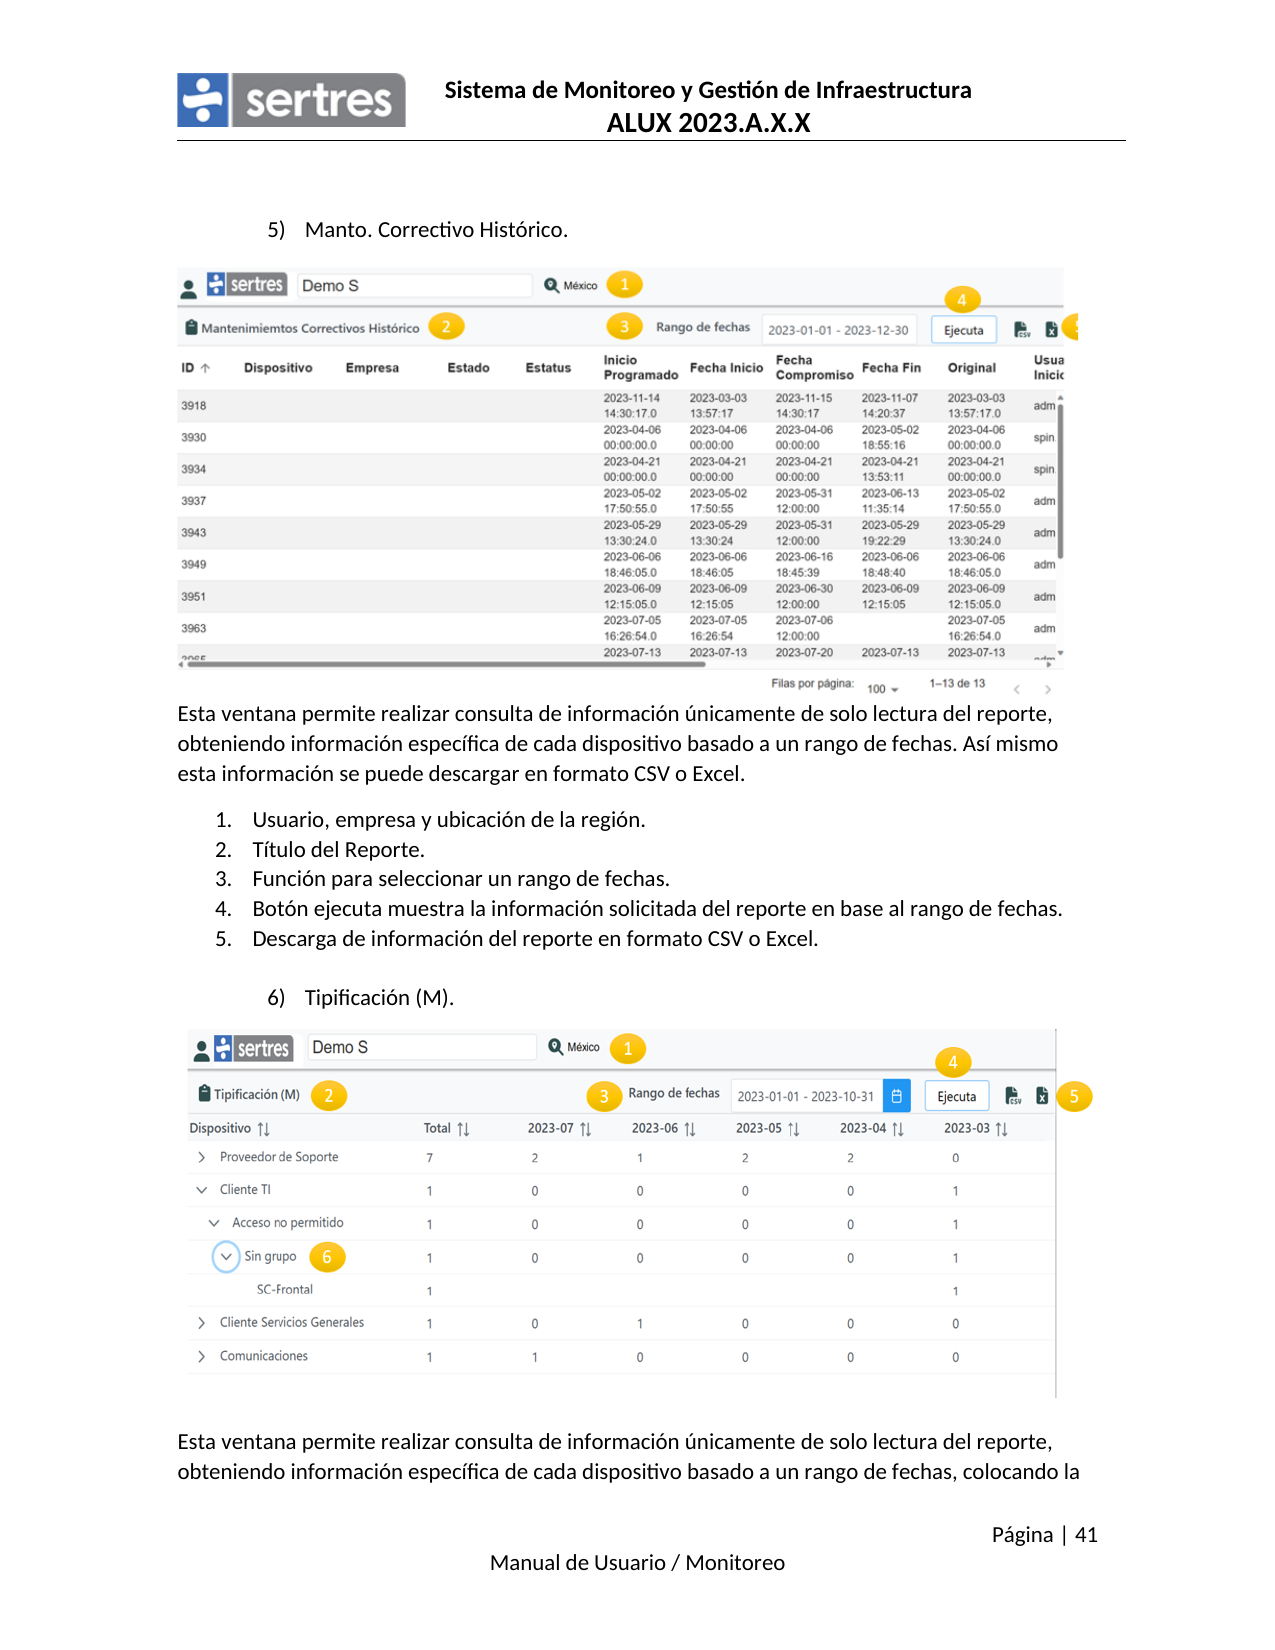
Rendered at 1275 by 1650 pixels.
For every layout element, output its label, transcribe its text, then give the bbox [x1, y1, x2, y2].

list Descarga de información del reporte en formato CSV o Excel. [215, 924, 1098, 952]
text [177, 1426, 1098, 1485]
picture [177, 73, 406, 127]
list Usuario, empresa y ubicación de la región. [215, 805, 1098, 833]
list Tipificación (M). [267, 983, 1098, 1011]
list Botón ejecuta muestra la información solicitada del reporte en base al rango de fechas. [215, 894, 1098, 922]
list Título del Reporte. [215, 835, 1098, 863]
list Función para seleccionar un rango de fechas. [215, 864, 1098, 892]
list Manto. Correctivo Histórico. [267, 215, 1098, 243]
picture [177, 261, 1079, 698]
picture [177, 1029, 1098, 1426]
